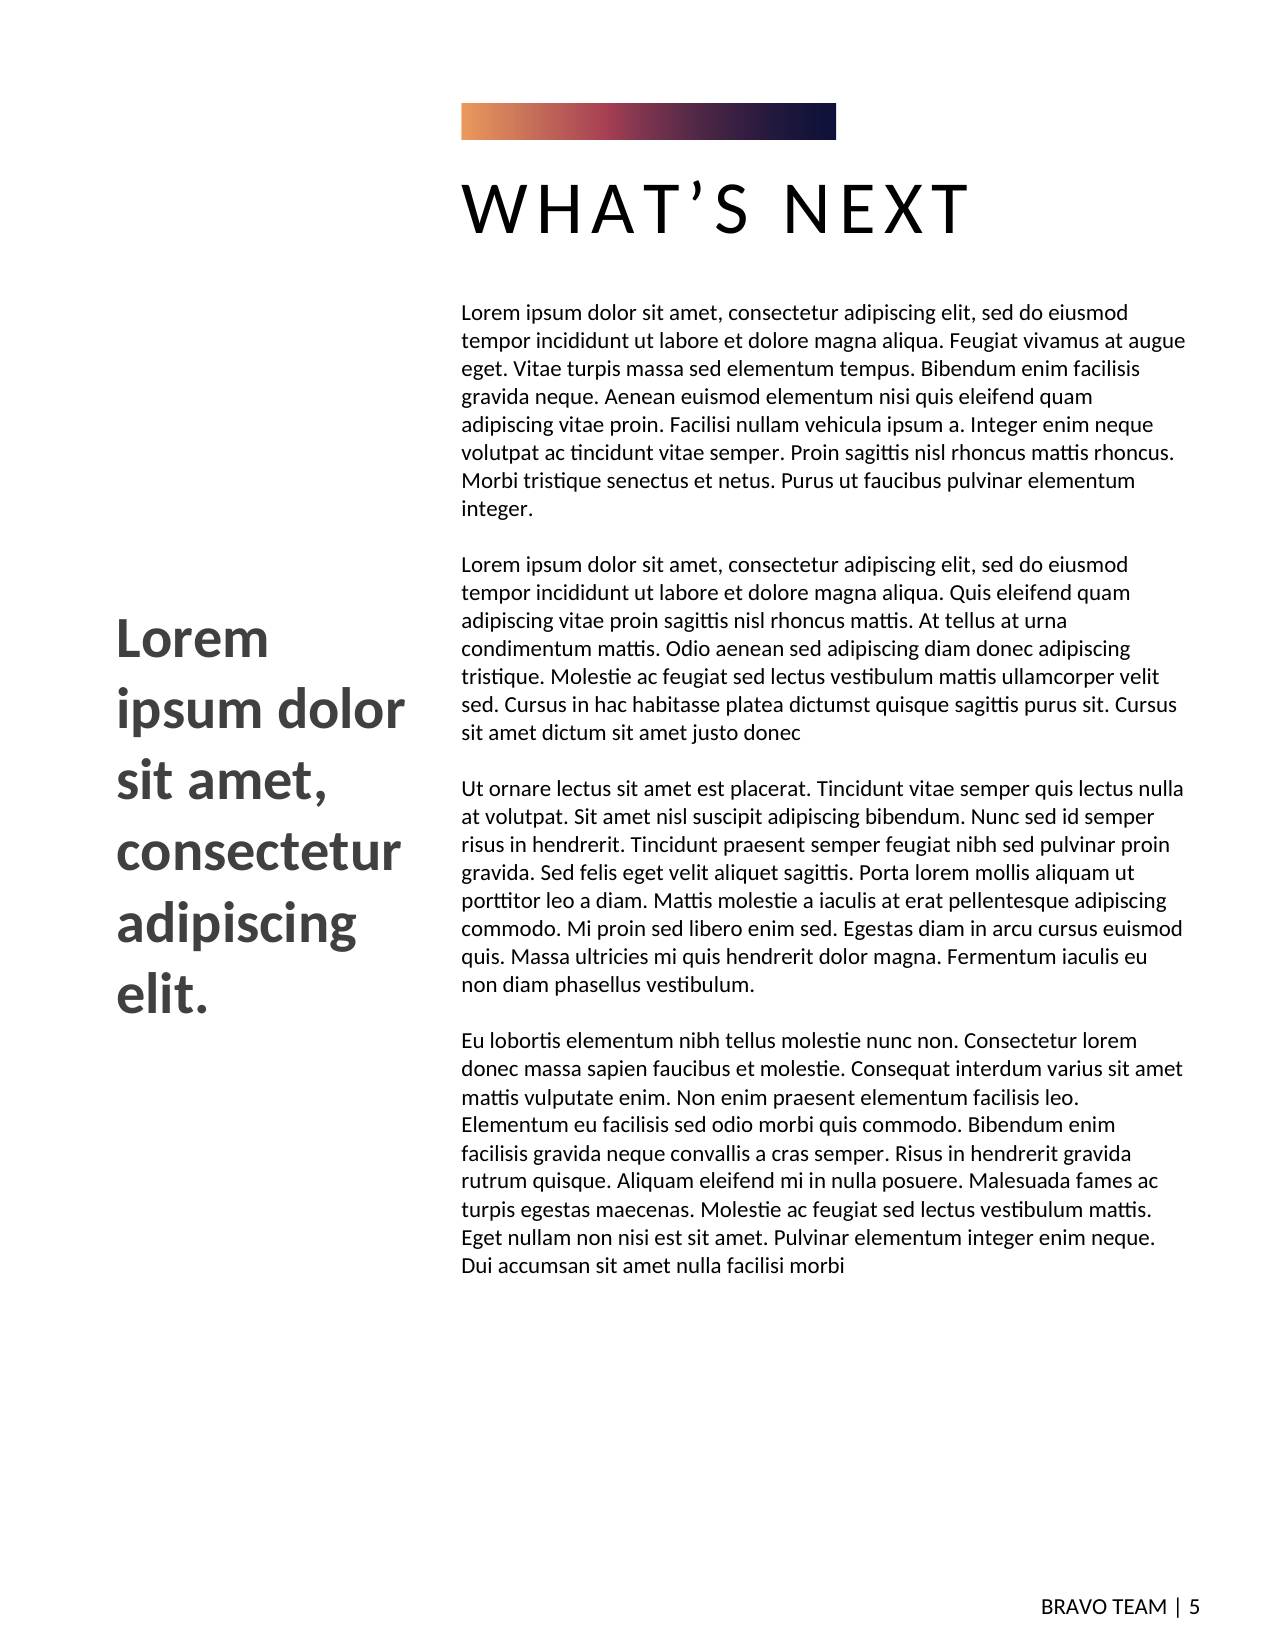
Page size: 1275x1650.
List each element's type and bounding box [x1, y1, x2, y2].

picture [461, 103, 837, 140]
table_header [75, 103, 450, 1504]
table_cell [450, 298, 1199, 1504]
table_cell [450, 148, 1199, 298]
table_header [450, 103, 1199, 148]
